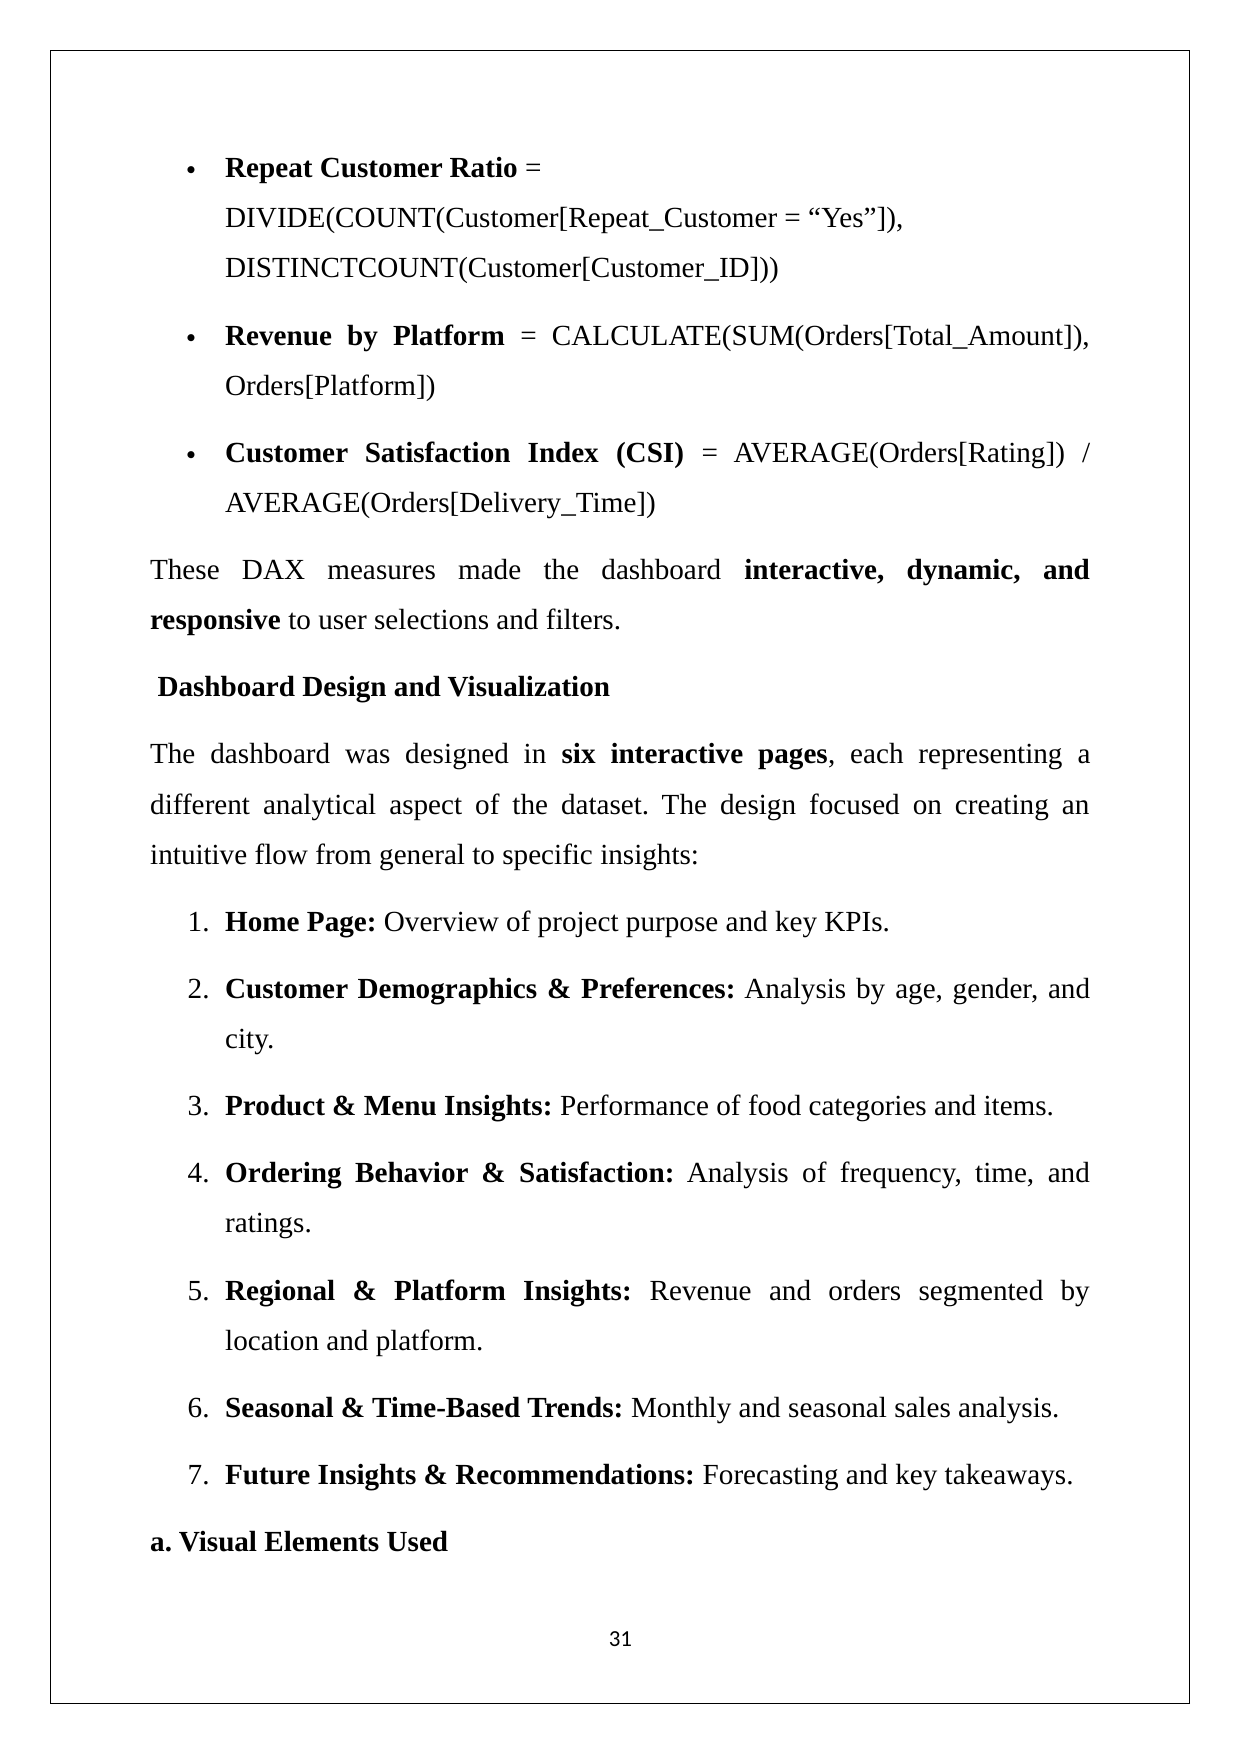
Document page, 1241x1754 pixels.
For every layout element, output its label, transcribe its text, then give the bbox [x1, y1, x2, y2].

list Customer Satisfaction Index (CSI) = AVERAGE(Orders[Rating]) / AVERAGE(Orders[Delivery_Time]) [187, 435, 1090, 519]
list Product & Menu Insights: Performance of food categories and items. [187, 1088, 1090, 1122]
list Future Insights & Recommendations: Forecasting and key takeaways. [187, 1457, 1090, 1490]
list Home Page: Overview of project purpose and key KPIs. [187, 904, 1090, 938]
text Dashboard Design and Visualization [150, 669, 1090, 703]
text These DAX measures made the dashboard interactive, dynamic, and responsive to user selections and filters. [150, 552, 1090, 636]
text a. Visual Elements Used [150, 1524, 1090, 1557]
list Revenue by Platform = CALCULATE(SUM(Orders[Total_Amount]), Orders[Platform]) [187, 318, 1090, 401]
text The dashboard was designed in six interactive pages, each representing a different analytical aspect of the dataset. The design focused on creating an intuitive flow from general to specific insights: [150, 736, 1090, 871]
list Customer Demographics & Preferences: Analysis by age, gender, and city. [187, 971, 1090, 1055]
list Regional & Platform Insights: Revenue and orders segmented by location and platform. [187, 1273, 1090, 1356]
list Ordering Behavior & Satisfaction: Analysis of frequency, time, and ratings. [187, 1155, 1090, 1239]
list Seasonal & Time-Based Trends: Monthly and seasonal sales analysis. [187, 1390, 1090, 1423]
list Repeat Customer Ratio = DIVIDE(COUNT(Customer[Repeat_Customer = “Yes”]), DISTINCTCOUNT(Customer[Customer_ID])) [187, 150, 1090, 284]
